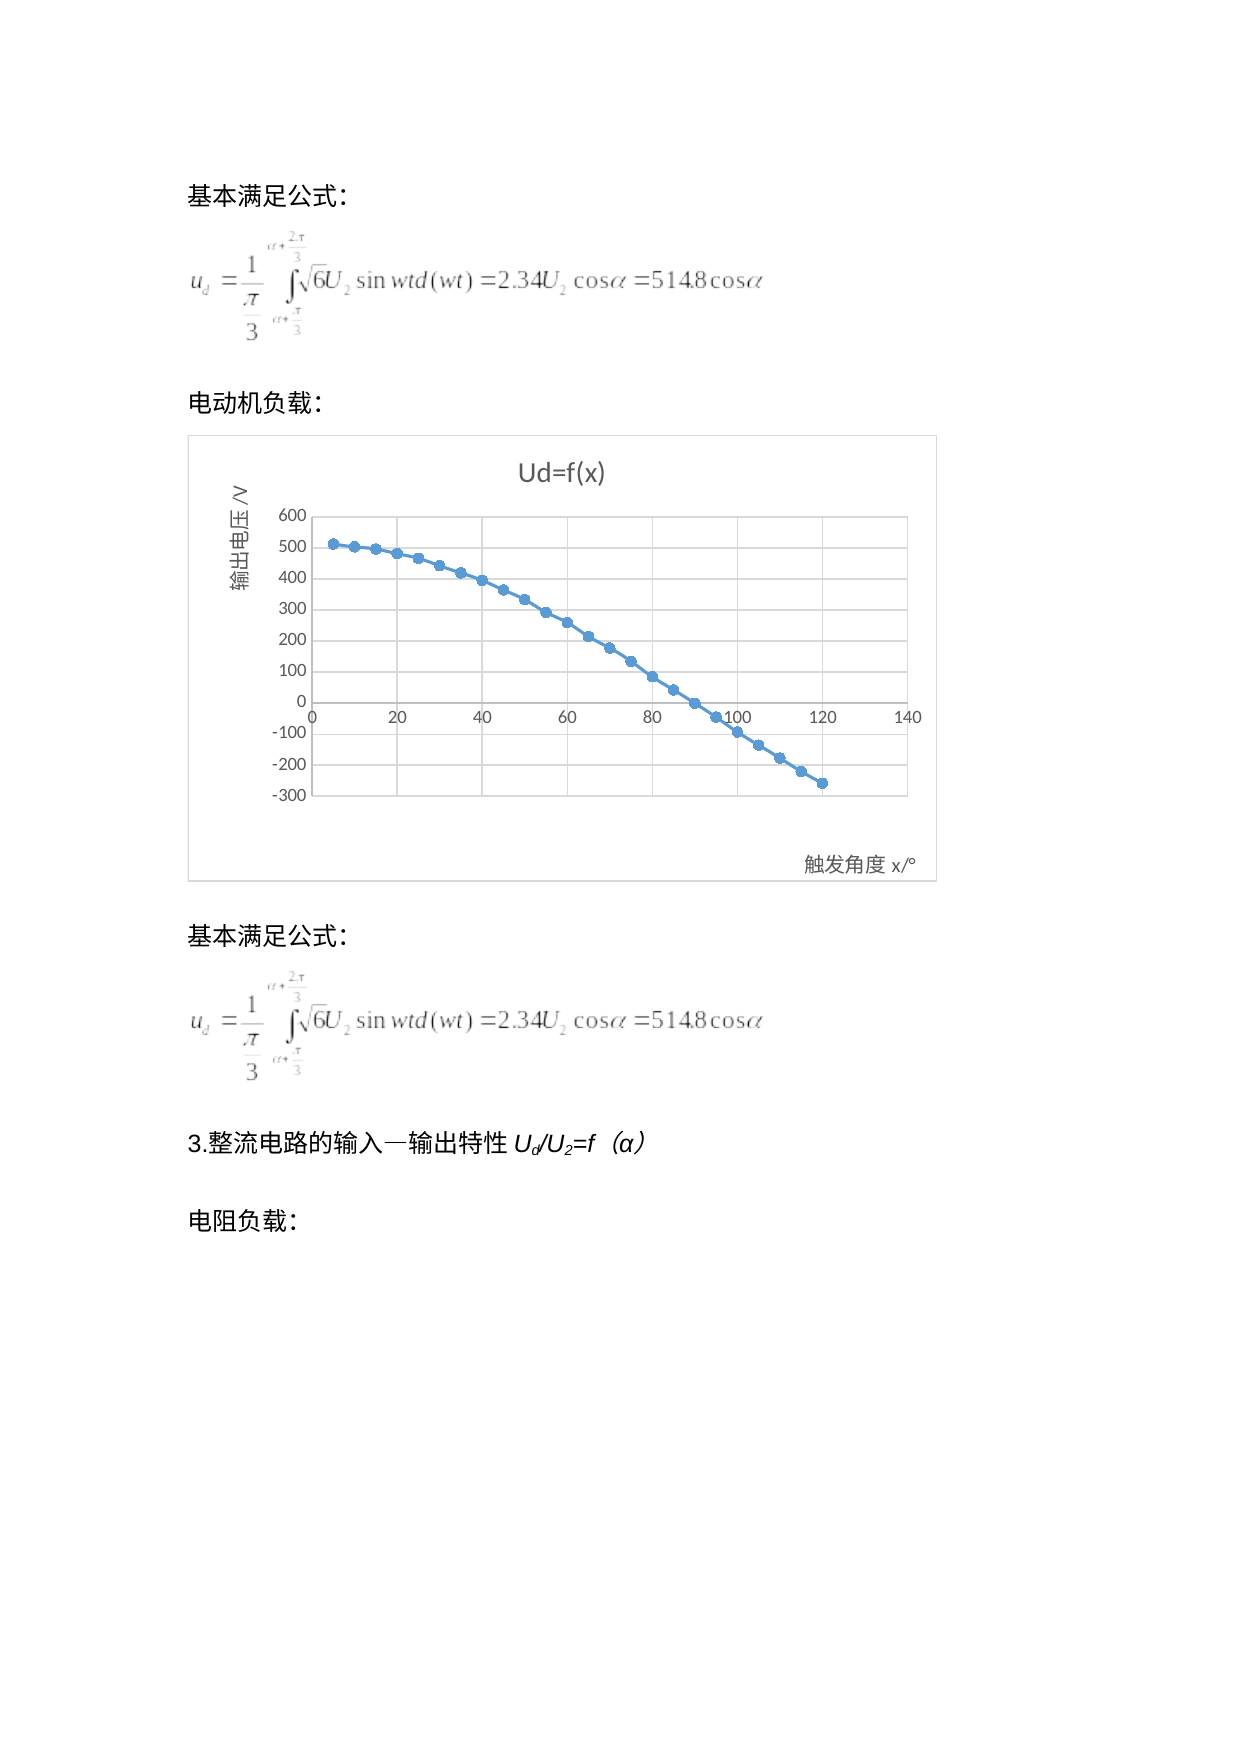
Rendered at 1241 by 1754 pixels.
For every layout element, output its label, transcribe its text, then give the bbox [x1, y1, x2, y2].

text 基本满足公式： [187, 162, 1053, 227]
text 电阻负载： [187, 1187, 1053, 1252]
text 基本满足公式： [187, 902, 1053, 967]
text 电动机负载： [187, 369, 1053, 434]
list 3.整流电路的输入—输出特性Ud/U2=f（α） [187, 1109, 1053, 1174]
